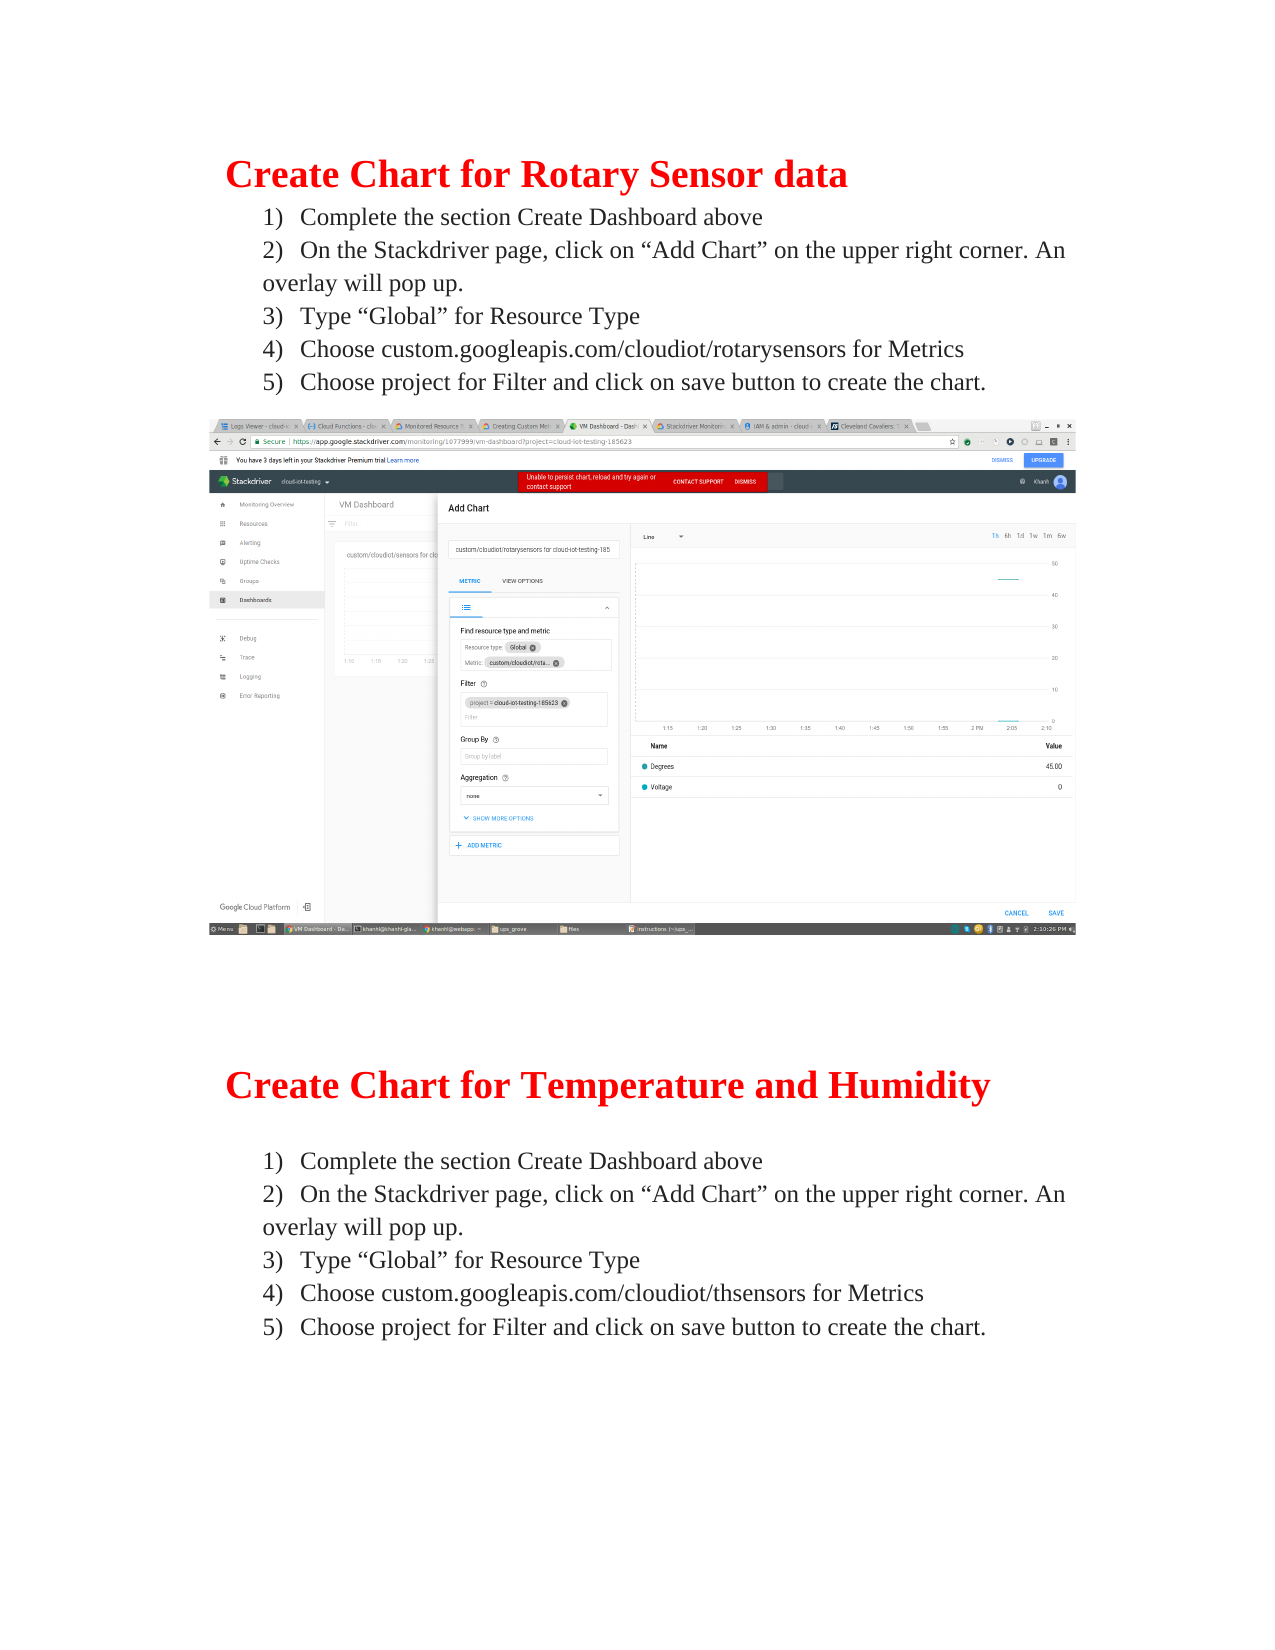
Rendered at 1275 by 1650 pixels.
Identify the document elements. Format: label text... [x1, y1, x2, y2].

list Choose custom.googleapis.com/cloudiot/thsensors for Metrics [262, 1278, 1125, 1307]
list On the Stackdriver page, click on “Add Chart” on the upper right corner. An overlay will pop up. [262, 235, 1125, 297]
list Complete the section Create Dashboard above [262, 202, 1125, 231]
picture [209, 419, 1076, 935]
list Choose project for Filter and click on save button to create the chart. [262, 1312, 1125, 1340]
list Choose project for Filter and click on save button to create the chart. [262, 367, 1125, 396]
list On the Stackdriver page, click on “Add Chart” on the upper right corner. An overlay will pop up. [262, 1179, 1125, 1241]
list Choose custom.googleapis.com/cloudiot/rotarysensors for Metrics [262, 334, 1125, 363]
list Type “Global” for Resource Type [262, 301, 1125, 330]
text Create Chart for Temperature and Humidity [225, 1061, 1125, 1107]
text Create Chart for Rotary Sensor data [225, 150, 1125, 196]
list Type “Global” for Resource Type [262, 1246, 1125, 1274]
list Complete the section Create Dashboard above [262, 1146, 1125, 1175]
